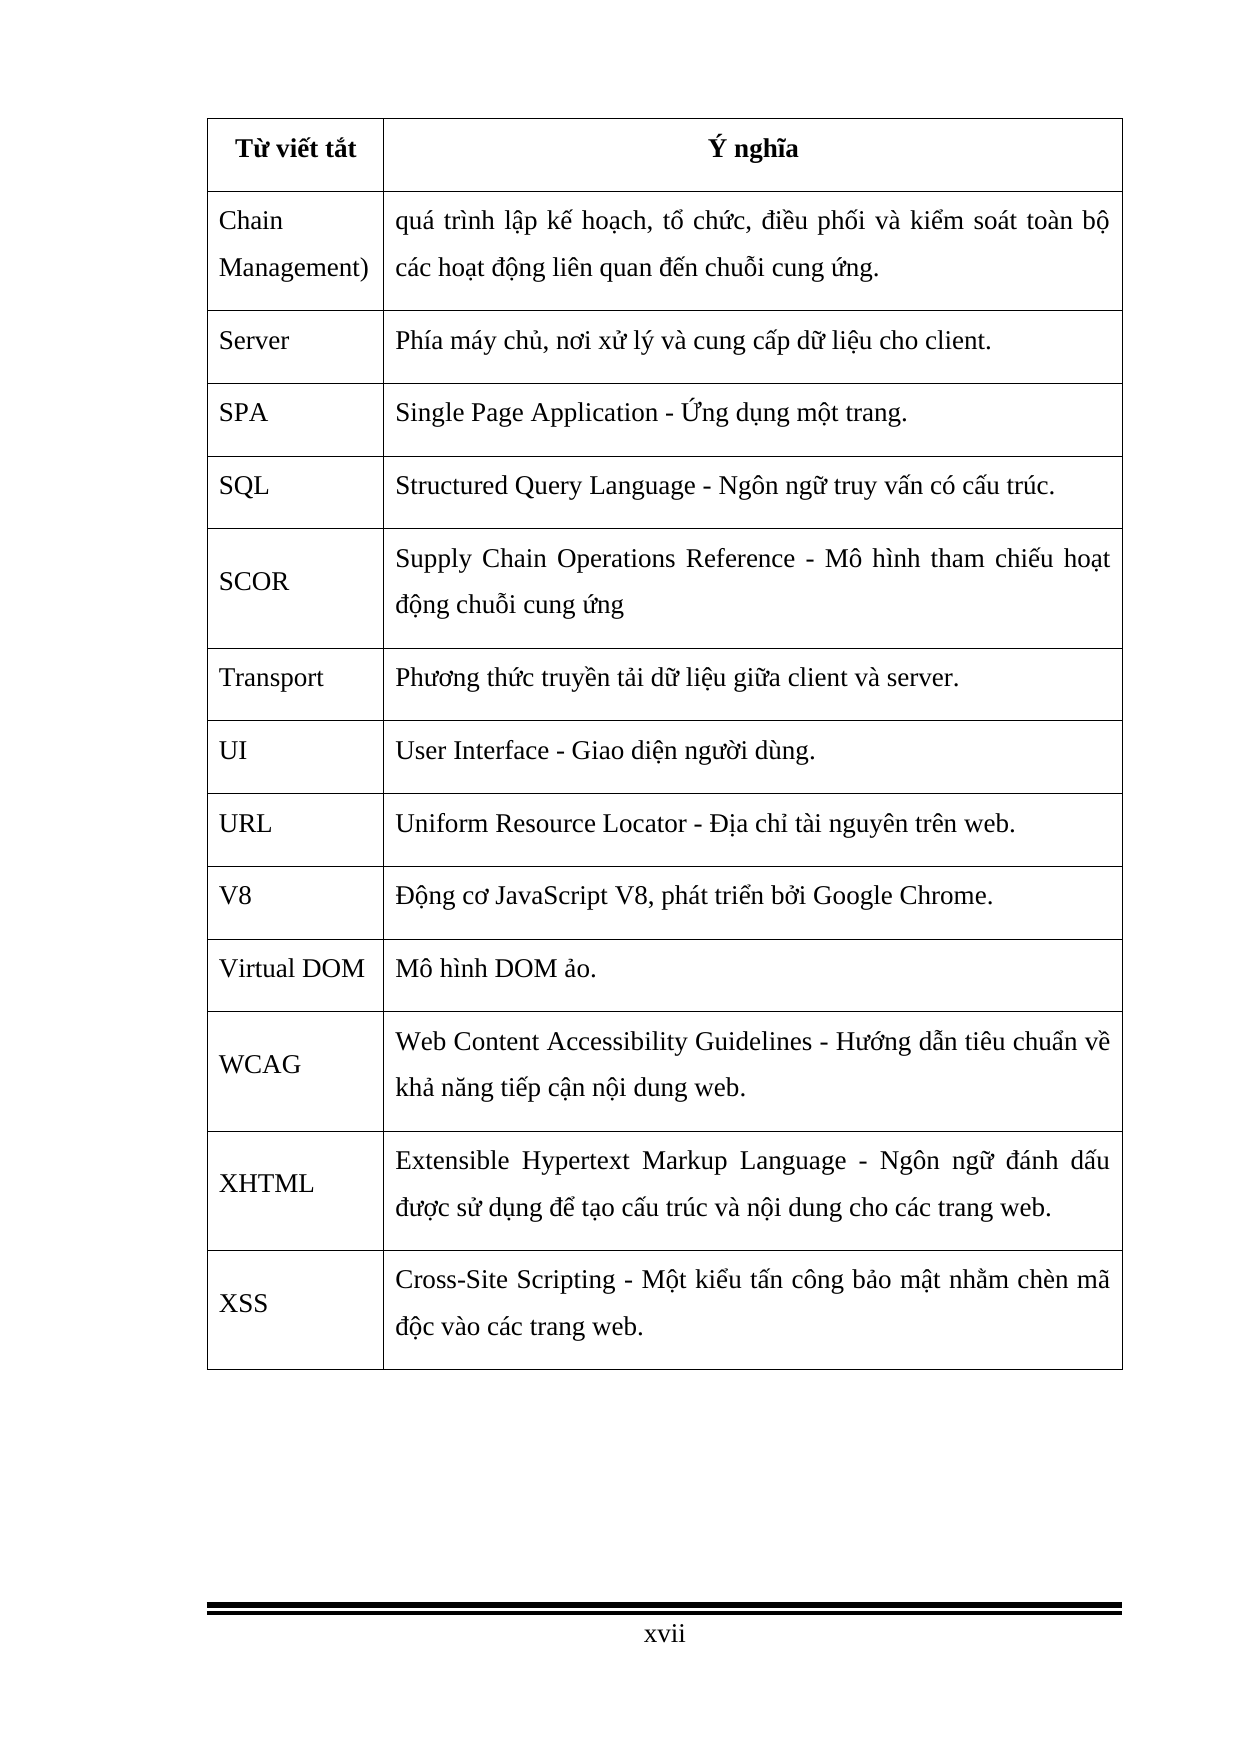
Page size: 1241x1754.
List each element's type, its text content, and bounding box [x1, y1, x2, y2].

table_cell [384, 192, 1122, 310]
table_cell Structured Query Language - Ngôn ngữ truy vấn có cấu trúc. [384, 457, 1122, 528]
table_header Từ viết tắt [208, 119, 383, 191]
table_cell UI [208, 721, 383, 793]
table_cell Cross-Site Scripting - Một kiểu tấn công bảo mật nhằm chèn mã độc vào các trang web. [384, 1251, 1122, 1369]
table_cell XSS [208, 1251, 383, 1369]
table_cell Phía máy chủ, nơi xử lý và cung cấp dữ liệu cho client. [384, 311, 1122, 383]
table_cell Transport [208, 649, 383, 720]
table_cell SCM (Supply Chain Management) [208, 192, 383, 310]
table_cell XHTML [208, 1132, 383, 1250]
table_cell SQL [208, 457, 383, 528]
table_cell Single Page Application - Ứng dụng một trang. [384, 384, 1122, 456]
table_cell Extensible Hypertext Markup Language - Ngôn ngữ đánh dấu được sử dụng để tạo cấu trúc và nội dung cho các trang web. [384, 1132, 1122, 1250]
table_cell Uniform Resource Locator - Địa chỉ tài nguyên trên web. [384, 794, 1122, 866]
table_cell Mô hình DOM ảo. [384, 940, 1122, 1011]
table_cell V8 [208, 867, 383, 938]
table_cell Virtual DOM [208, 940, 383, 1011]
table_cell Server [208, 311, 383, 383]
table_cell SCOR [208, 529, 383, 648]
table_header Ý nghĩa [384, 119, 1122, 191]
table_cell User Interface - Giao diện người dùng. [384, 721, 1122, 793]
table_cell WCAG [208, 1012, 383, 1131]
table_cell SPA [208, 384, 383, 456]
table_cell Động cơ JavaScript V8, phát triển bởi Google Chrome. [384, 867, 1122, 938]
table_cell URL [208, 794, 383, 866]
table_cell Web Content Accessibility Guidelines - Hướng dẫn tiêu chuẩn về khả năng tiếp cận nội dung web. [384, 1012, 1122, 1131]
table_cell Phương thức truyền tải dữ liệu giữa client và server. [384, 649, 1122, 720]
table_cell Supply Chain Operations Reference - Mô hình tham chiếu hoạt động chuỗi cung ứng [384, 529, 1122, 648]
